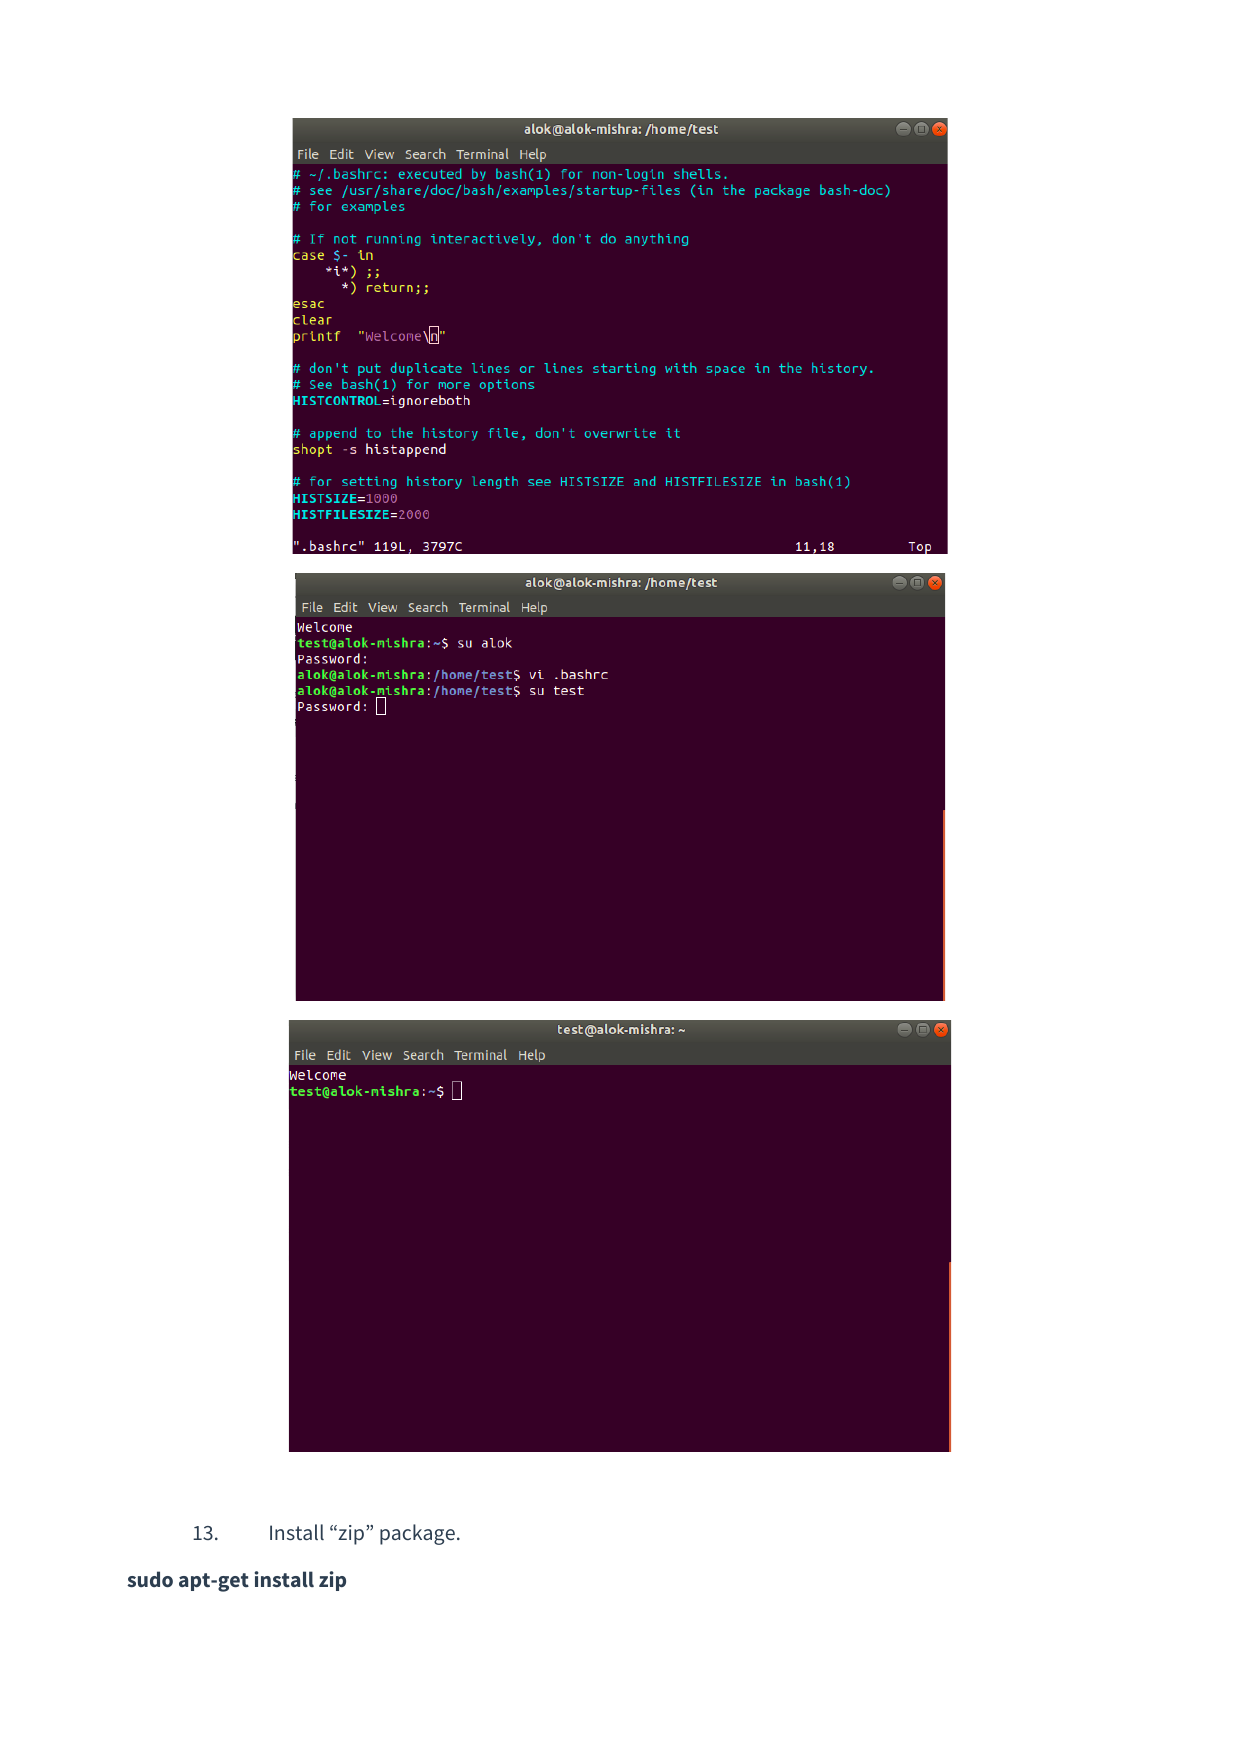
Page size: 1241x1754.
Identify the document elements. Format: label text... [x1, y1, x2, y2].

picture [295, 573, 946, 1001]
picture [292, 118, 948, 554]
text sudo apt-get install zip [118, 1566, 1122, 1594]
picture [288, 1020, 952, 1452]
list Install “zip” package. [192, 1519, 1122, 1546]
